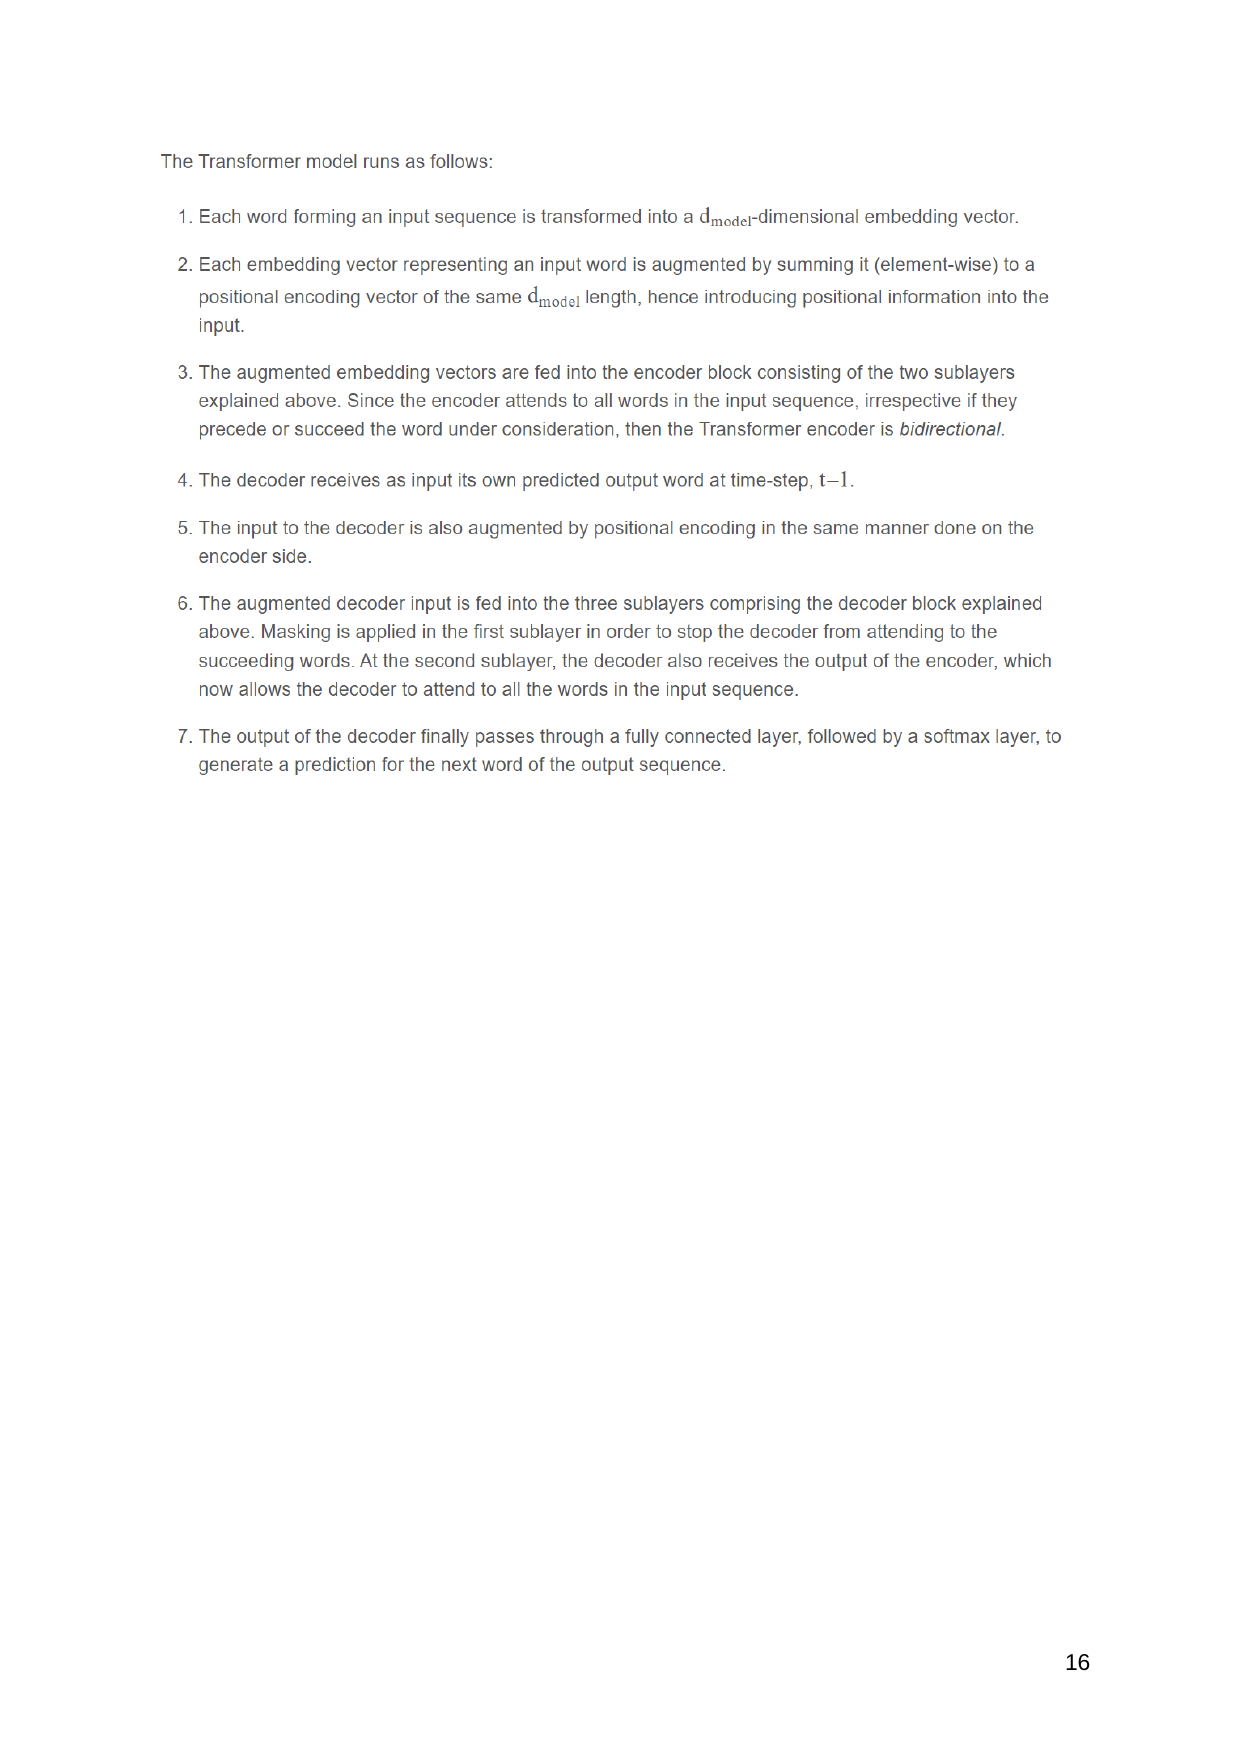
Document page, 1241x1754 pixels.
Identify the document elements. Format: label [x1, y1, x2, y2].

picture [150, 150, 1091, 782]
